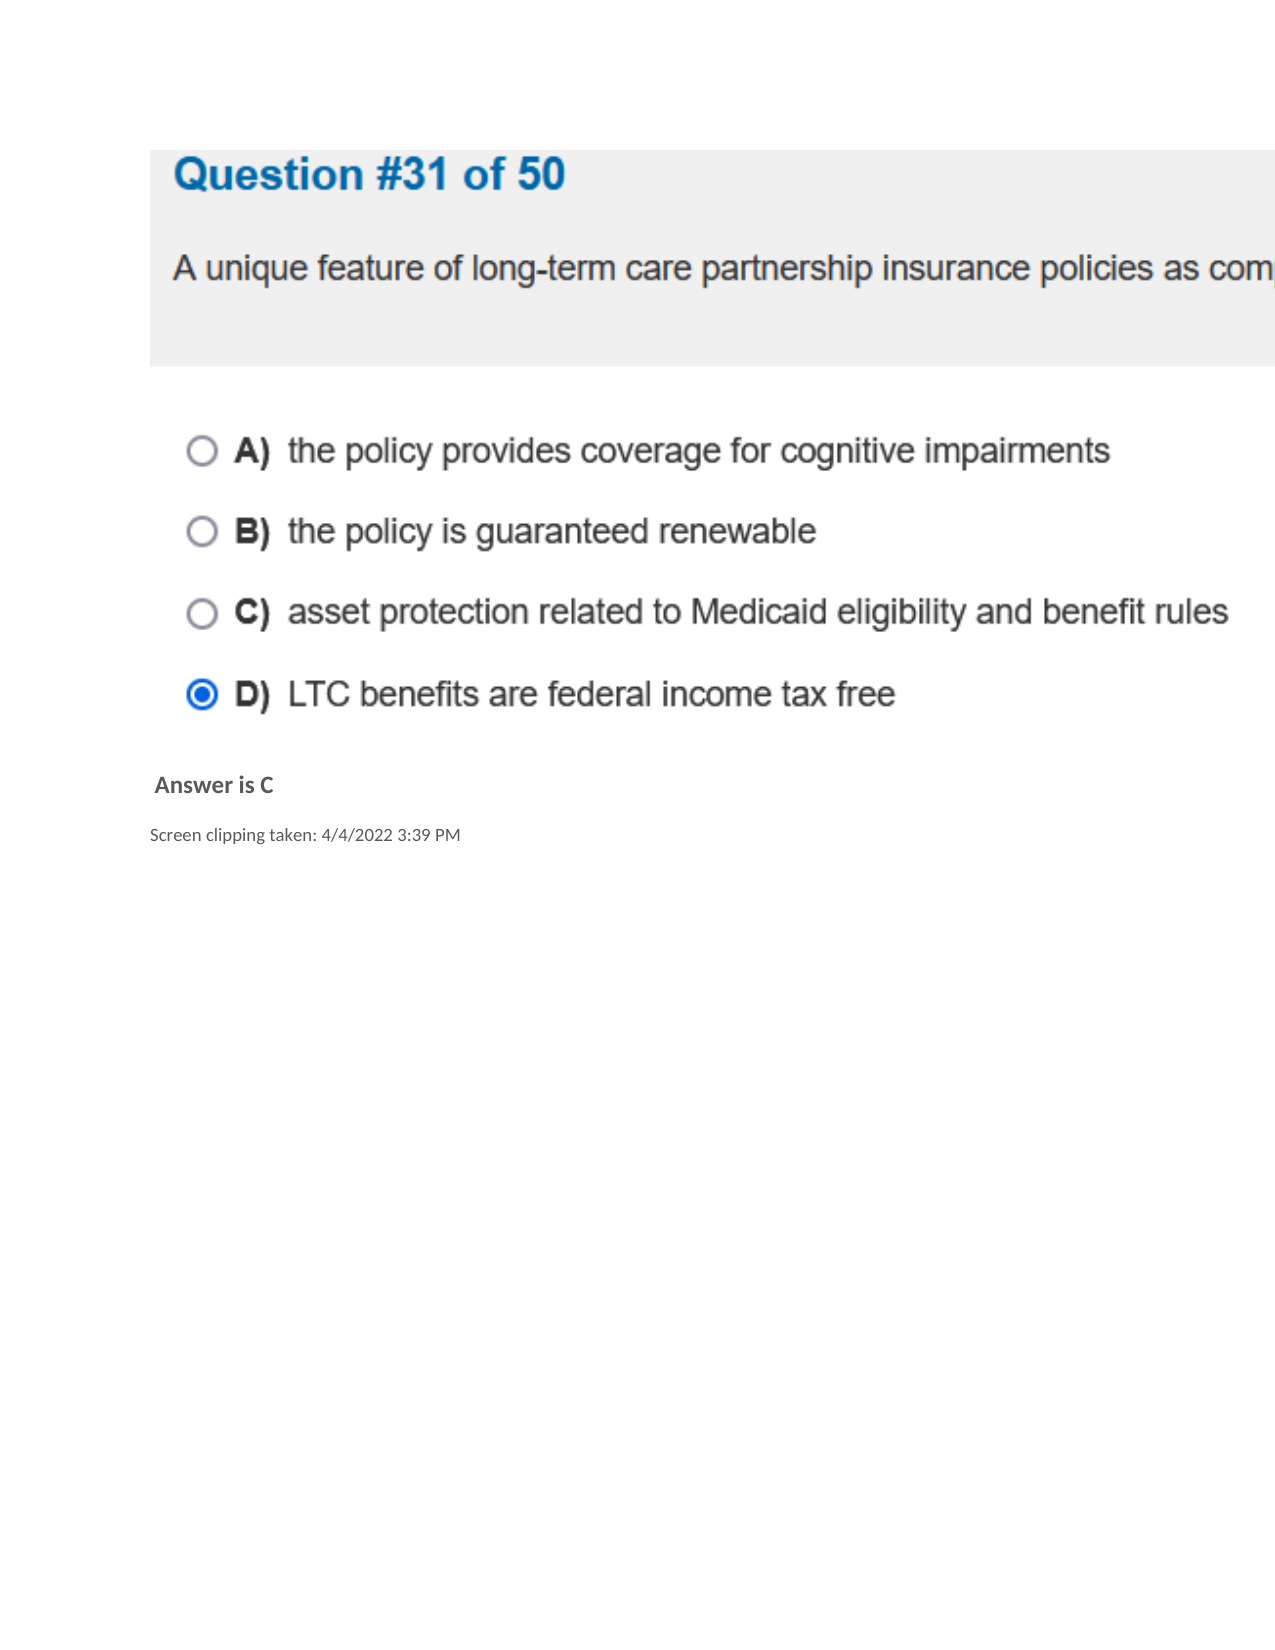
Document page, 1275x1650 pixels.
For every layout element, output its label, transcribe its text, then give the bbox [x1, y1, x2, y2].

picture [150, 150, 1275, 742]
text Answer is C [150, 769, 1125, 800]
text Screen clipping taken: 4/4/2022 3:39 PM [150, 823, 1125, 846]
